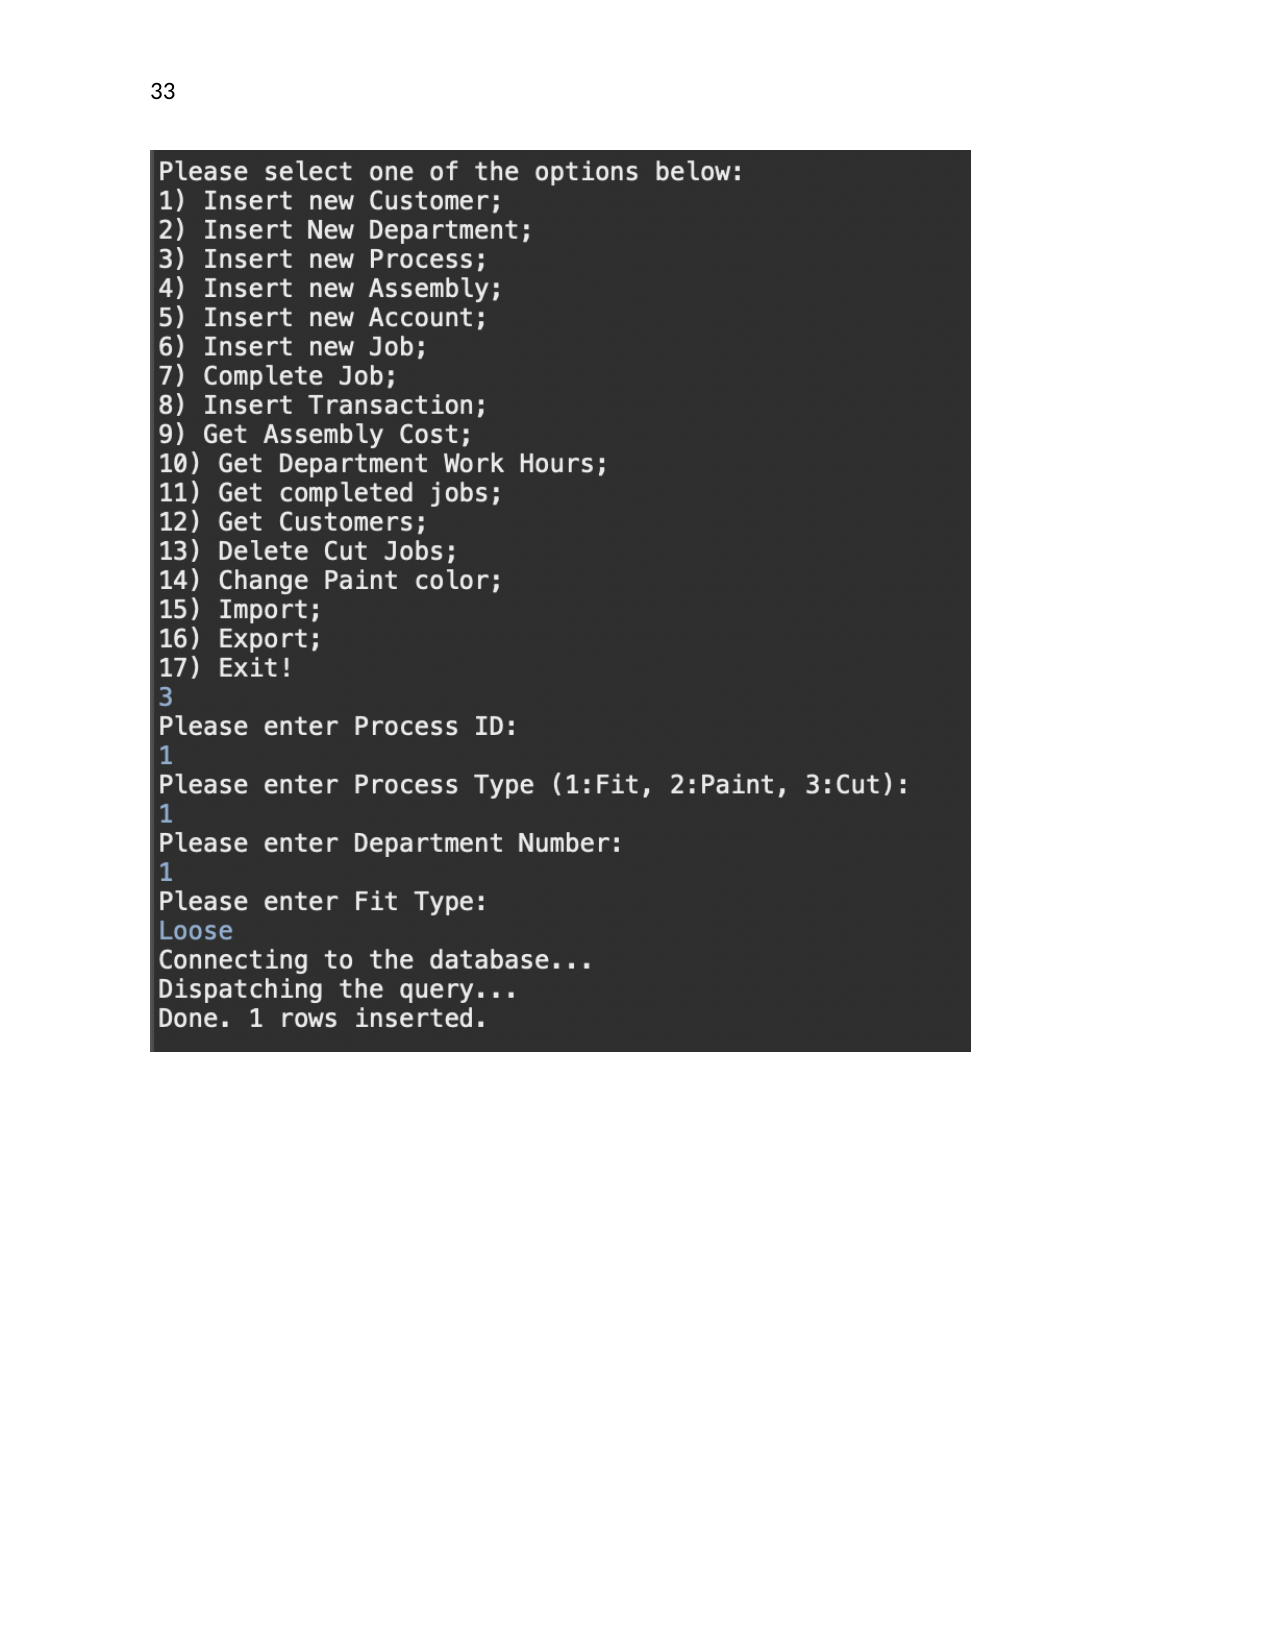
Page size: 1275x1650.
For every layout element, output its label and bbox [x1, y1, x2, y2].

picture [150, 150, 971, 1052]
